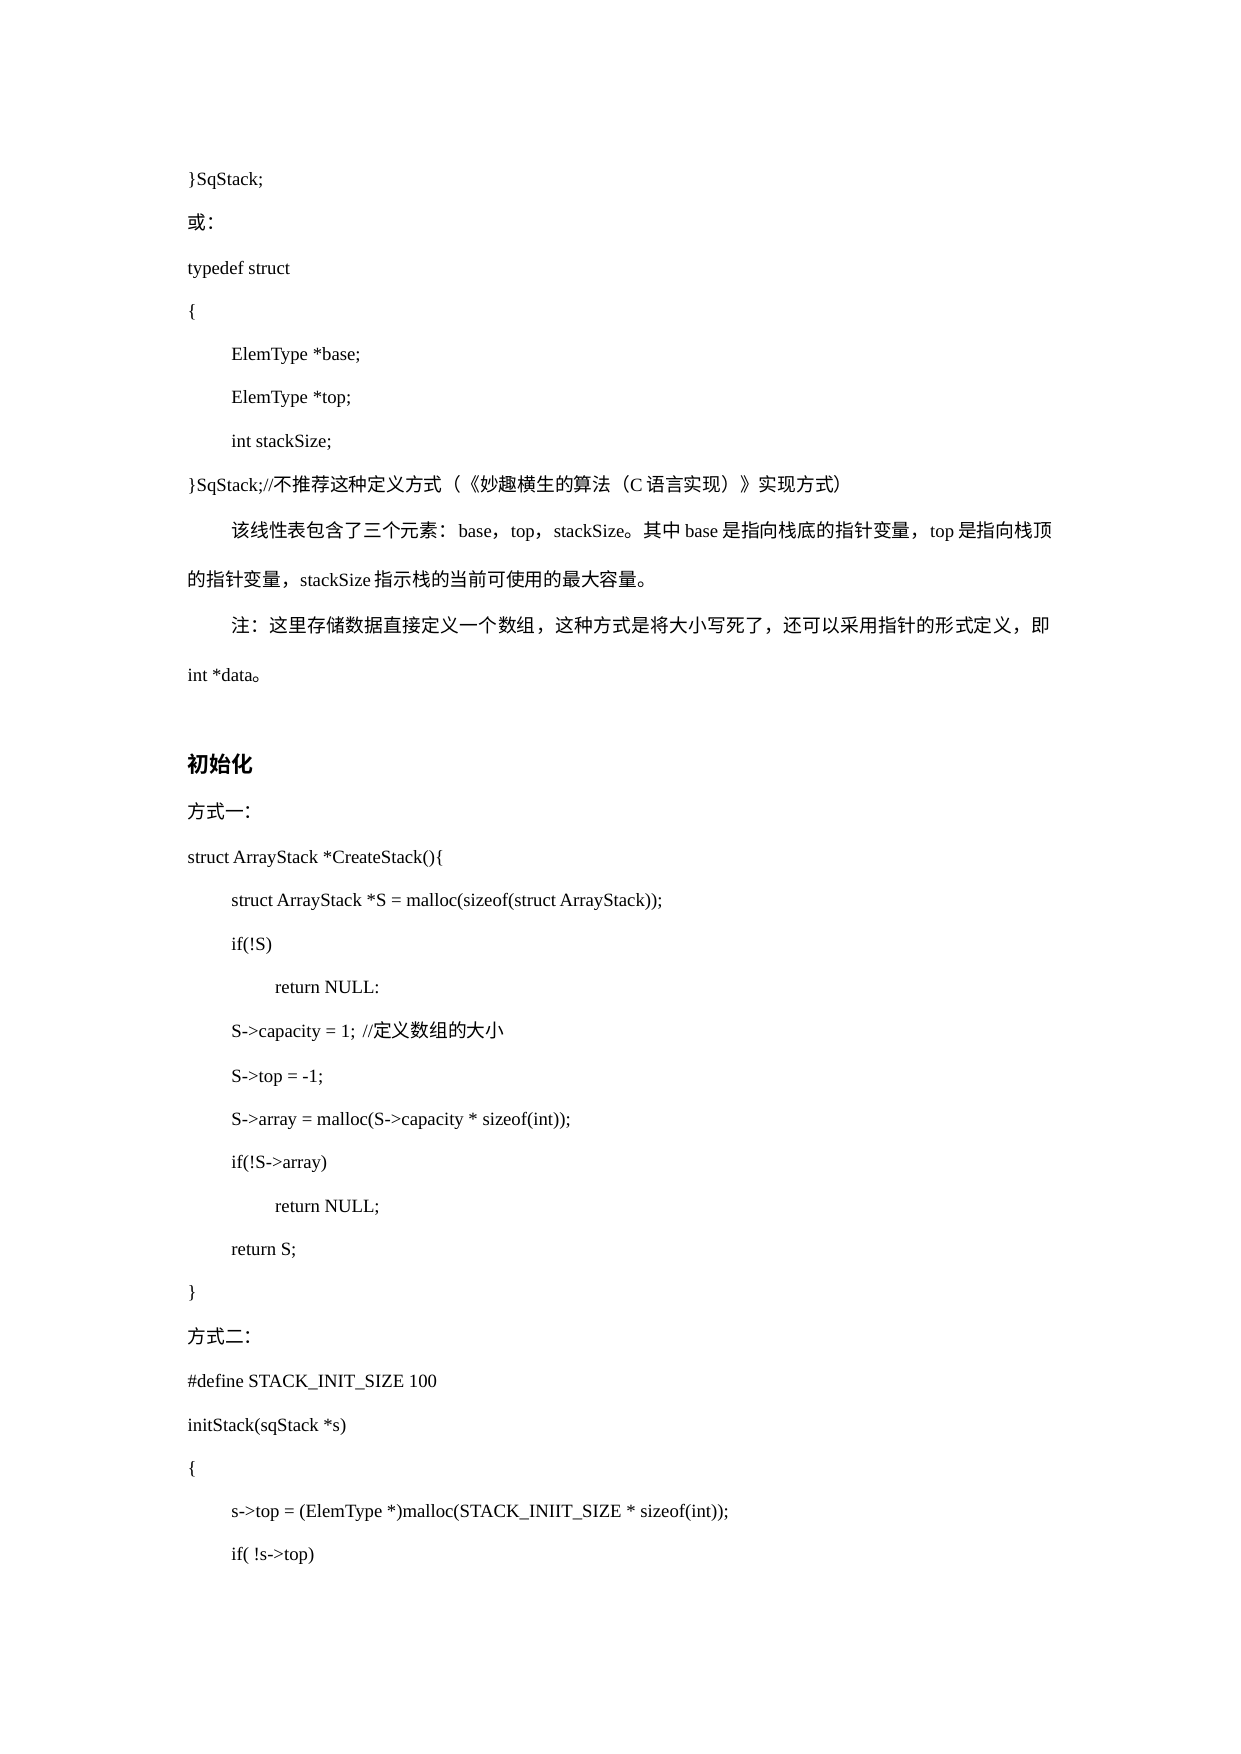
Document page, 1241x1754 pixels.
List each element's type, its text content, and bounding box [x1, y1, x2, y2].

text }SqStack;//不推荐这种定义方式（《妙趣横生的算法（C语言实现）》实现方式） [187, 467, 1053, 500]
text 注：这里存储数据直接定义一个数组，这种方式是将大小写死了，还可以采用指针的形式定义，即int *data。 [187, 608, 1053, 689]
text int stackSize; [187, 424, 1053, 457]
text typedef struct [187, 251, 1053, 284]
text S->array = malloc(S->capacity * sizeof(int)); [187, 1103, 1053, 1135]
subtitle 初始化 [187, 746, 1053, 779]
text ElemType *top; [187, 381, 1053, 413]
text S->capacity = 1; //定义数组的大小 [187, 1013, 1053, 1046]
text S->top = -1; [187, 1059, 1053, 1092]
text return S; [187, 1232, 1053, 1265]
text }SqStack; [187, 162, 1053, 194]
text if(!S) [187, 927, 1053, 959]
text ElemType *base; [187, 338, 1053, 370]
text #define STACK_INIT_SIZE 100 [187, 1365, 1053, 1397]
text if( !s->top) [187, 1538, 1053, 1570]
text 或： [187, 205, 1053, 238]
text initStack(sqStack *s) [187, 1408, 1053, 1441]
text struct ArrayStack *CreateStack(){ [187, 841, 1053, 873]
text 该线性表包含了三个元素：base，top，stackSize。其中base是指向栈底的指针变量，top是指向栈顶的指针变量，stackSize指示栈的当前可使用的最大容量。 [187, 513, 1053, 595]
text { [187, 294, 1053, 327]
text 方式一： [187, 794, 1053, 827]
text 方式二： [187, 1319, 1053, 1351]
text { [187, 1451, 1053, 1484]
text return NULL: [187, 970, 1053, 1003]
text s->top = (ElemType *)malloc(STACK_INIIT_SIZE * sizeof(int)); [187, 1495, 1053, 1527]
text struct ArrayStack *S = malloc(sizeof(struct ArrayStack)); [187, 884, 1053, 916]
text } [187, 1276, 1053, 1308]
text return NULL; [187, 1189, 1053, 1222]
text if(!S->array) [187, 1146, 1053, 1178]
